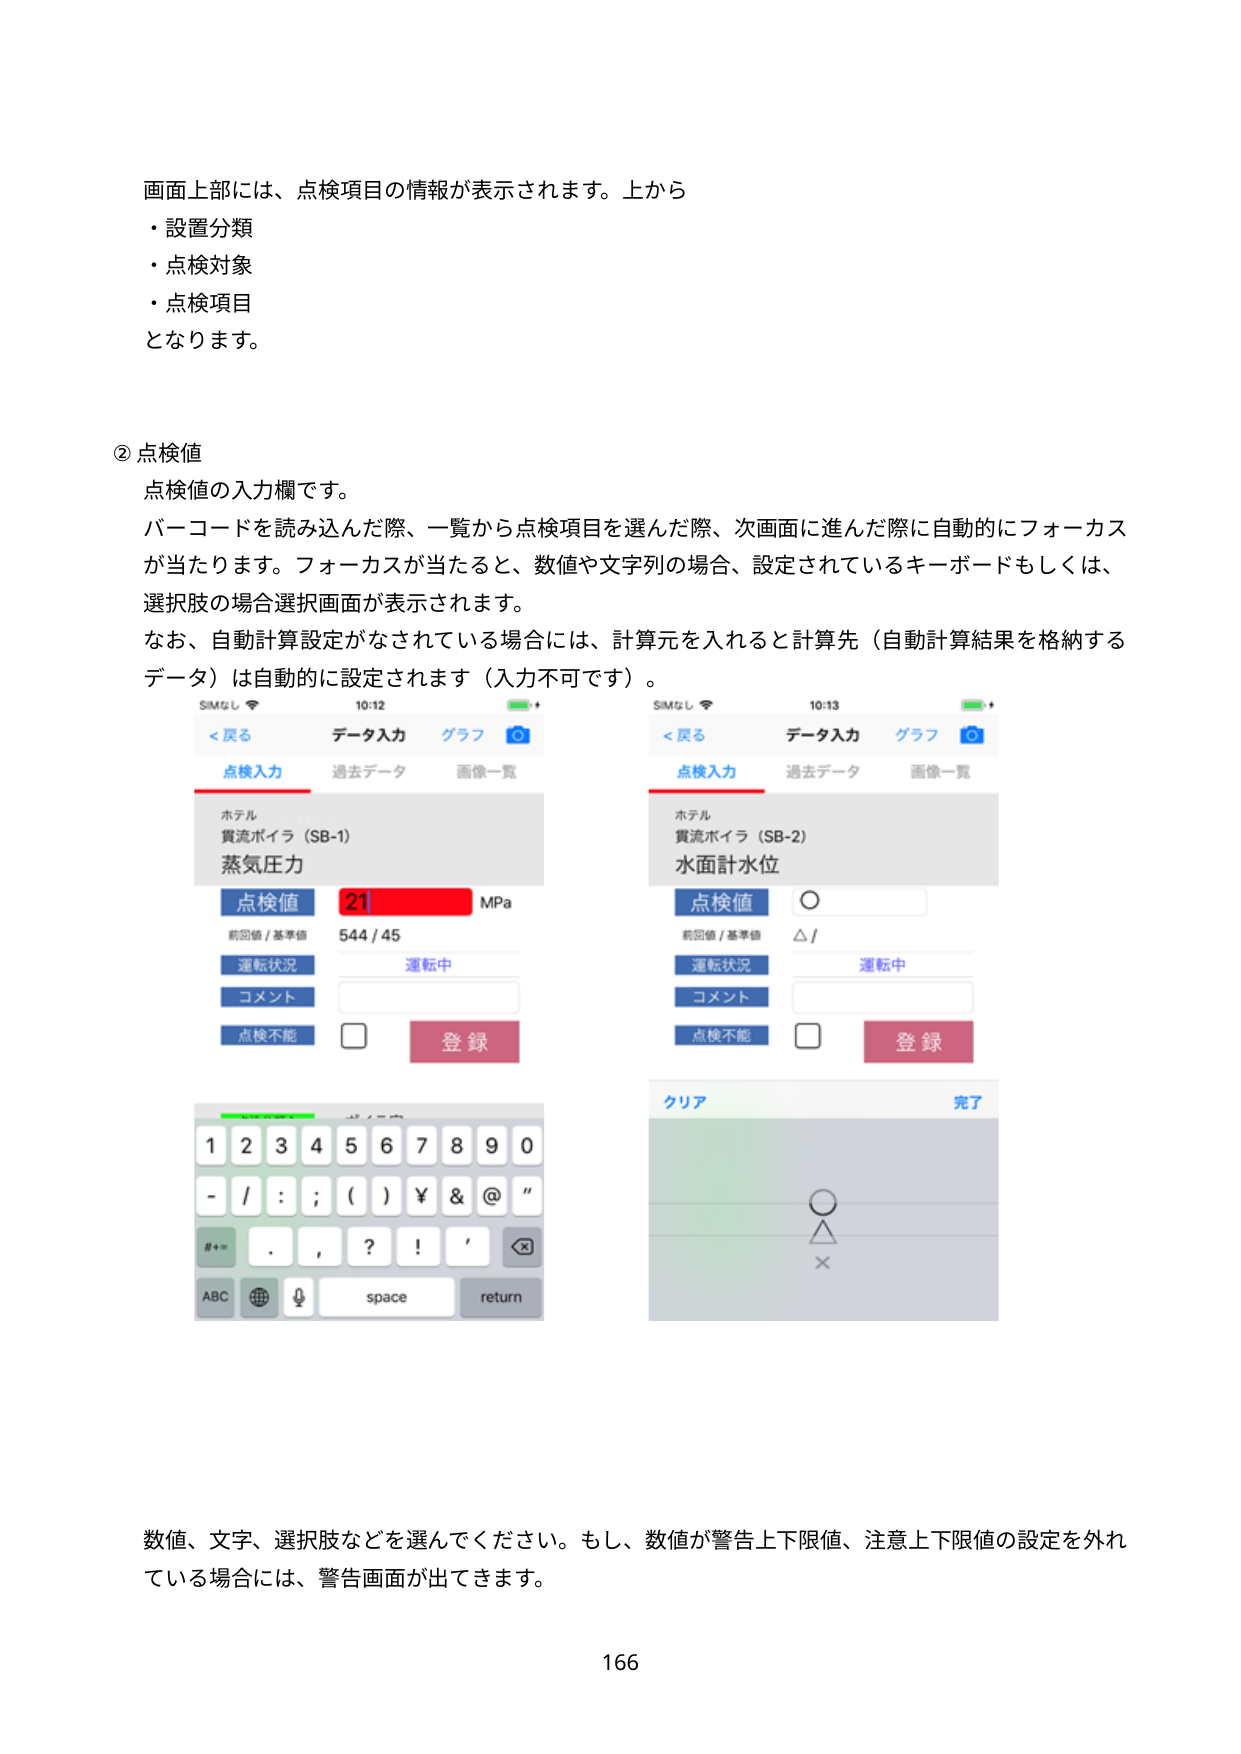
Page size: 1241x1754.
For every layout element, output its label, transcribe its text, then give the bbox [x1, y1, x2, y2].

text バーコードを読み込んだ際、一覧から点検項目を選んだ際、次画面に進んだ際に自動的にフォーカスが当たります。フォーカスが当たると、数値や文字列の場合、設定されているキーボードもしくは、選択肢の場合選択画面が表示されます。 [143, 508, 1128, 621]
picture [194, 696, 545, 1321]
text ・設置分類 [143, 208, 1128, 246]
text 画面上部には、点検項目の情報が表示されます。上から [143, 171, 1128, 208]
text なお、自動計算設定がなされている場合には、計算元を入れると計算先（自動計算結果を格納するデータ）は自動的に設定されます（入力不可です）。 [143, 621, 1128, 696]
text ・点検項目 [143, 283, 1128, 321]
text 点検値の入力欄です。 [143, 471, 1128, 508]
text となります。 [143, 321, 1128, 358]
text ②点検値 [112, 433, 1128, 471]
text ・点検対象 [143, 246, 1128, 283]
picture [648, 697, 999, 1321]
text 数値、文字、選択肢などを選んでください。もし、数値が警告上下限値、注意上下限値の設定を外れている場合には、警告画面が出てきます。 [143, 1521, 1128, 1596]
